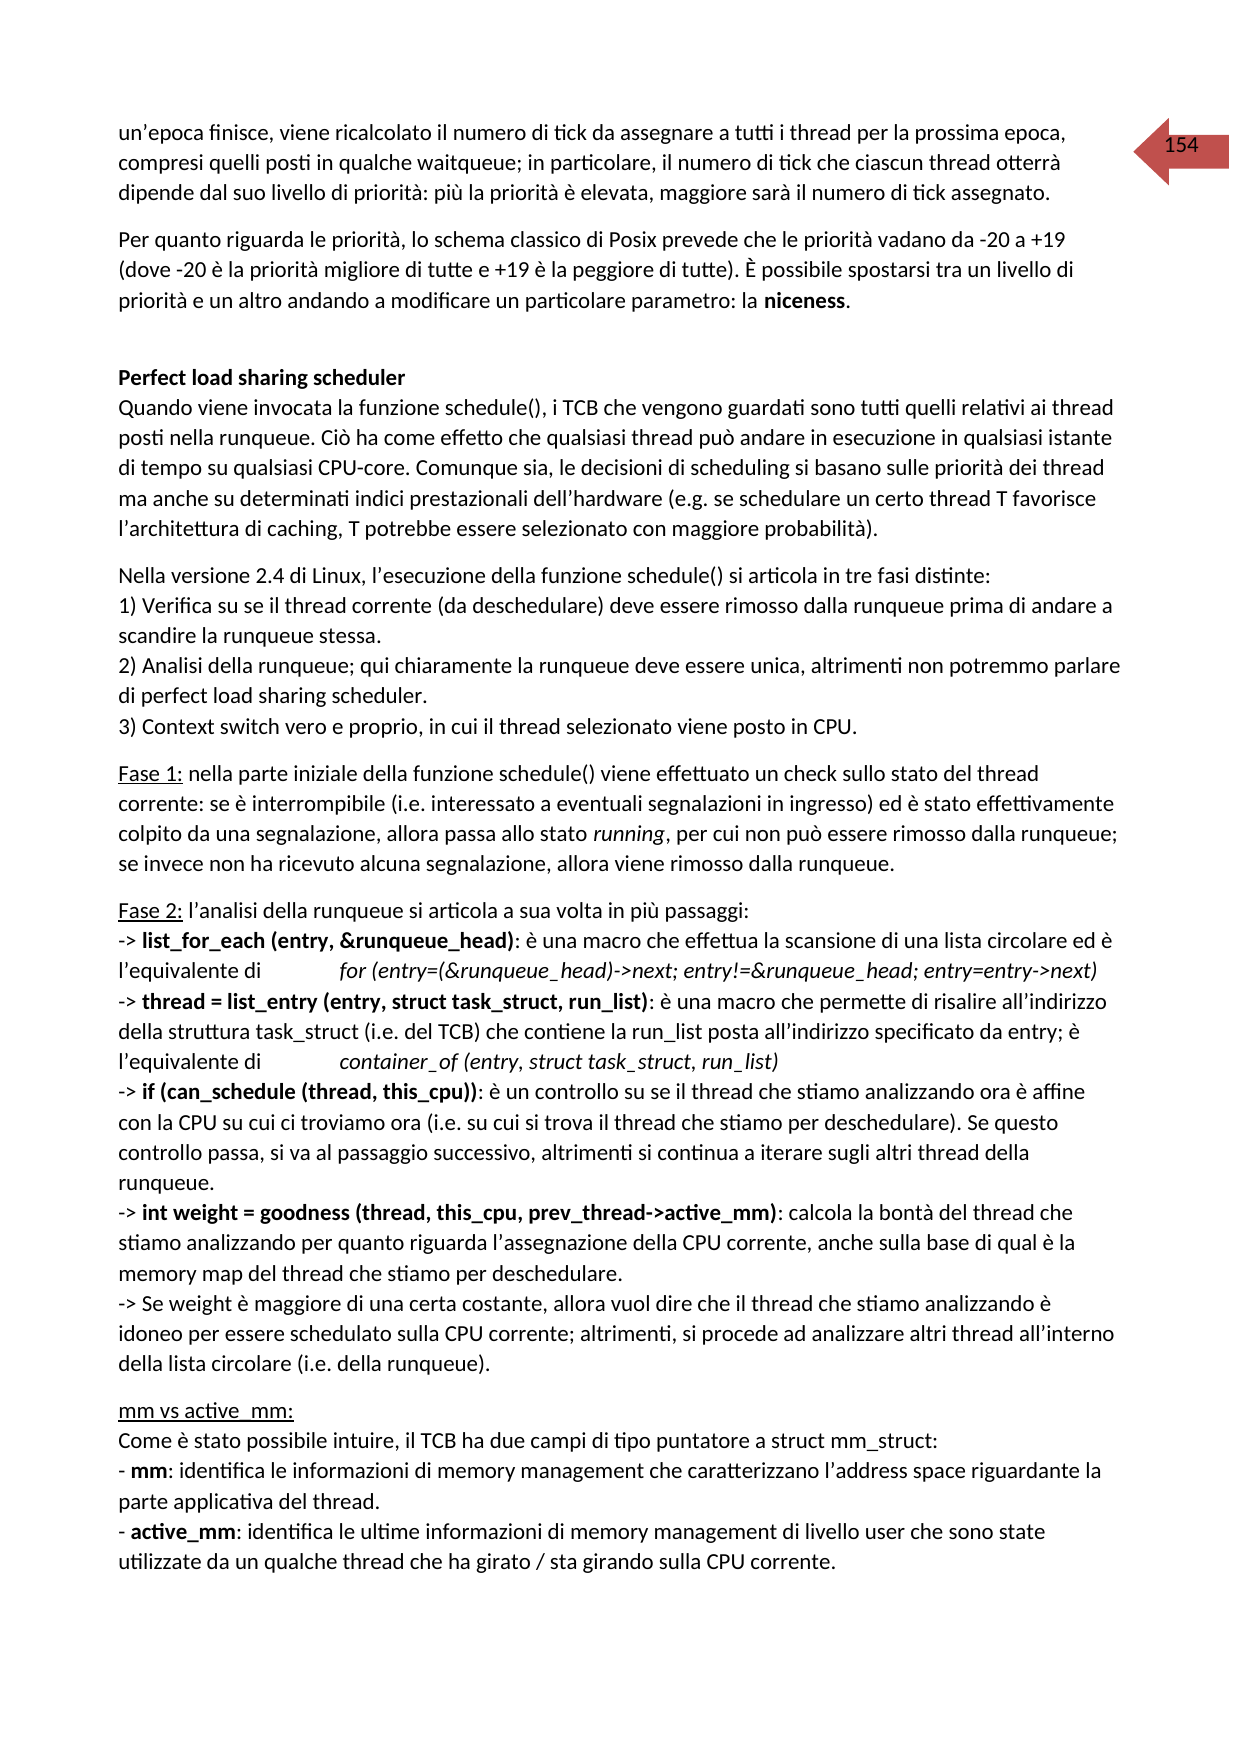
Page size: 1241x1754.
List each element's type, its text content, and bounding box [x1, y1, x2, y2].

text Fase 2: l’analisi della runqueue si articola a sua volta in più passaggi: -> list_for_each (entry, &runqueue_head): è una macro che effettua la scansione di una lista circolare ed è l’equivalente di for (entry=(&runqueue_head)->next; entry!=&runqueue_head; entry=entry->next) -> thread = list_entry (entry, struct task_struct, run_list): è una macro che permette di risalire all’indirizzo della struttura task_struct (i.e. del TCB) che contiene la run_list posta all’indirizzo specificato da entry; è l’equivalente di container_of (entry, struct task_struct, run_list) -> if (can_schedule (thread, this_cpu)): è un controllo su se il thread che stiamo analizzando ora è affine con la CPU su cui ci troviamo ora (i.e. su cui si trova il thread che stiamo per deschedulare). Se questo controllo passa, si va al passaggio successivo, altrimenti si continua a iterare sugli altri thread della runqueue. -> int weight = goodness (thread, this_cpu, prev_thread->active_mm): calcola la bontà del thread che stiamo analizzando per quanto riguarda l’assegnazione della CPU corrente, anche sulla base di qual è la memory map del thread che stiamo per deschedulare. -> Se weight è maggiore di una certa costante, allora vuol dire che il thread che stiamo analizzando è idoneo per essere schedulato sulla CPU corrente; altrimenti, si procede ad analizzare altri thread all’interno della lista circolare (i.e. della runqueue). [118, 896, 1122, 1377]
text Nella versione 2.4 di Linux, l’esecuzione della funzione schedule() si articola in tre fasi distinte: 1) Verifica su se il thread corrente (da deschedulare) deve essere rimosso dalla runqueue prima di andare a scandire la runqueue stessa. 2) Analisi della runqueue; qui chiaramente la runqueue deve essere unica, altrimenti non potremmo parlare di perfect load sharing scheduler. 3) Context switch vero e proprio, in cui il thread selezionato viene posto in CPU. [118, 561, 1122, 740]
text mm vs active_mm: Come è stato possibile intuire, il TCB ha due campi di tipo puntatore a struct mm_struct: - mm: identifica le informazioni di memory management che caratterizzano l’address space riguardante la parte applicativa del thread. - active_mm: identifica le ultime informazioni di memory management di livello user che sono state utilizzate da un qualche thread che ha girato / sta girando sulla CPU corrente. [118, 1396, 1122, 1575]
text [118, 118, 1122, 207]
text Per quanto riguarda le priorità, lo schema classico di Posix prevede che le priorità vadano da -20 a +19 (dove -20 è la priorità migliore di tutte e +19 è la peggiore di tutte). È possibile spostarsi tra un livello di priorità e un altro andando a modificare un particolare parametro: la niceness. [118, 225, 1122, 314]
text Perfect load sharing scheduler Quando viene invocata la funzione schedule(), i TCB che vengono guardati sono tutti quelli relativi ai thread posti nella runqueue. Ciò ha come effetto che qualsiasi thread può andare in esecuzione in qualsiasi istante di tempo su qualsiasi CPU-core. Comunque sia, le decisioni di scheduling si basano sulle priorità dei thread ma anche su determinati indici prestazionali dell’hardware (e.g. se schedulare un certo thread T favorisce l’architettura di caching, T potrebbe essere selezionato con maggiore probabilità). [118, 333, 1122, 542]
text Fase 1: nella parte iniziale della funzione schedule() viene effettuato un check sullo stato del thread corrente: se è interrompibile (i.e. interessato a eventuali segnalazioni in ingresso) ed è stato effettivamente colpito da una segnalazione, allora passa allo stato running, per cui non può essere rimosso dalla runqueue; se invece non ha ricevuto alcuna segnalazione, allora viene rimosso dalla runqueue. [118, 759, 1122, 877]
